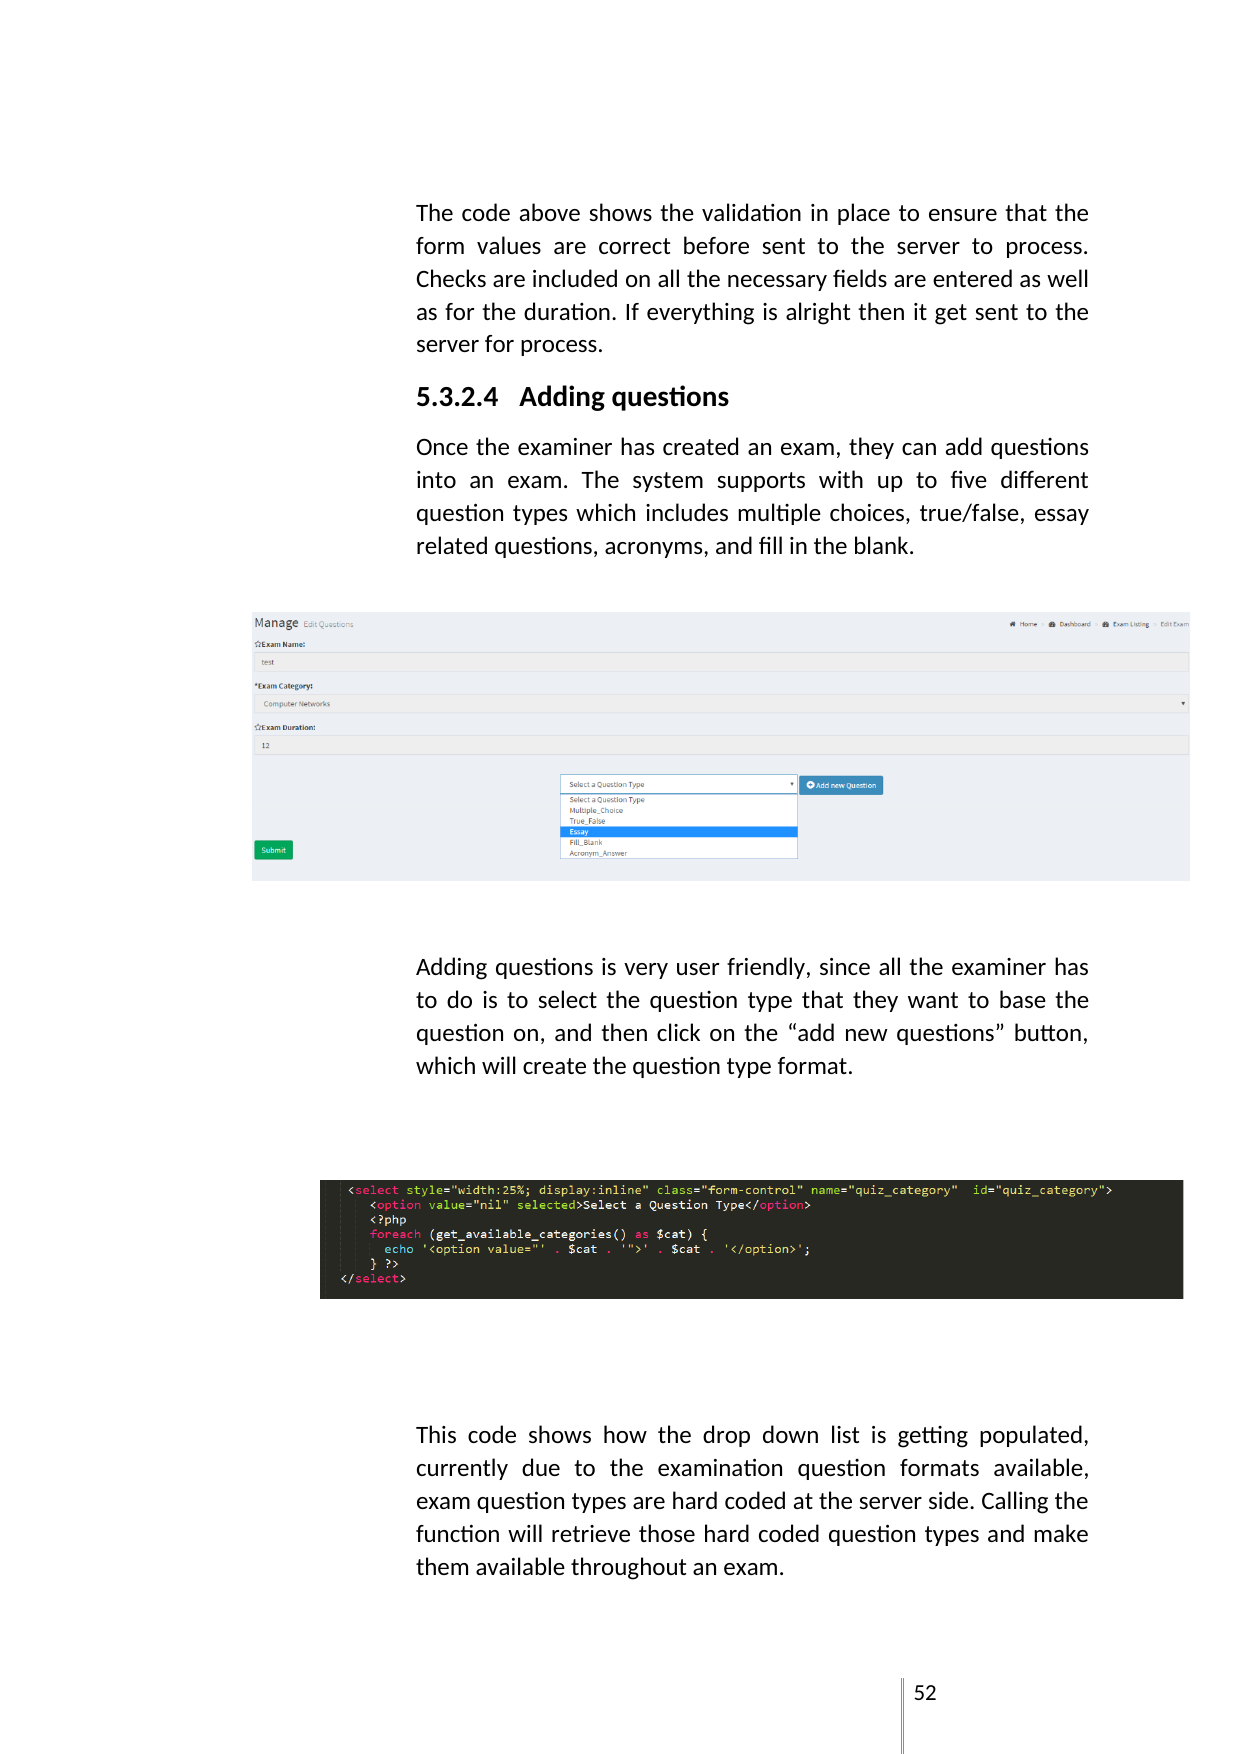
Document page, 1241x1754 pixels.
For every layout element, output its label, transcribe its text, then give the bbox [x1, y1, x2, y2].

text This code shows how the drop down list is getting populated, currently due to the examination question formats available, exam question types are hard coded at the server side. Calling the function will retrieve those hard coded question types and make them available throughout an exam. [416, 1419, 1090, 1581]
text The code above shows the validation in place to ensure that the form values are correct before sent to the server to process. Checks are included on all the necessary fields are entered as well as for the duration. If everything is alright then it get sent to the server for process. [416, 197, 1090, 359]
text Adding questions is very user friendly, since all the examiner has to do is to select the question type that they want to base the question on, and then click on the “add new questions” button, which will create the question type format. [416, 952, 1090, 1081]
subtitle Adding questions [416, 378, 1090, 414]
picture [251, 612, 1191, 881]
text Once the examiner has created an exam, they can add questions into an exam. The system supports with up to five different question types which includes multiple choices, true/false, essay related questions, acronyms, and fill in the blank. [416, 432, 1090, 561]
picture [320, 1180, 1184, 1299]
